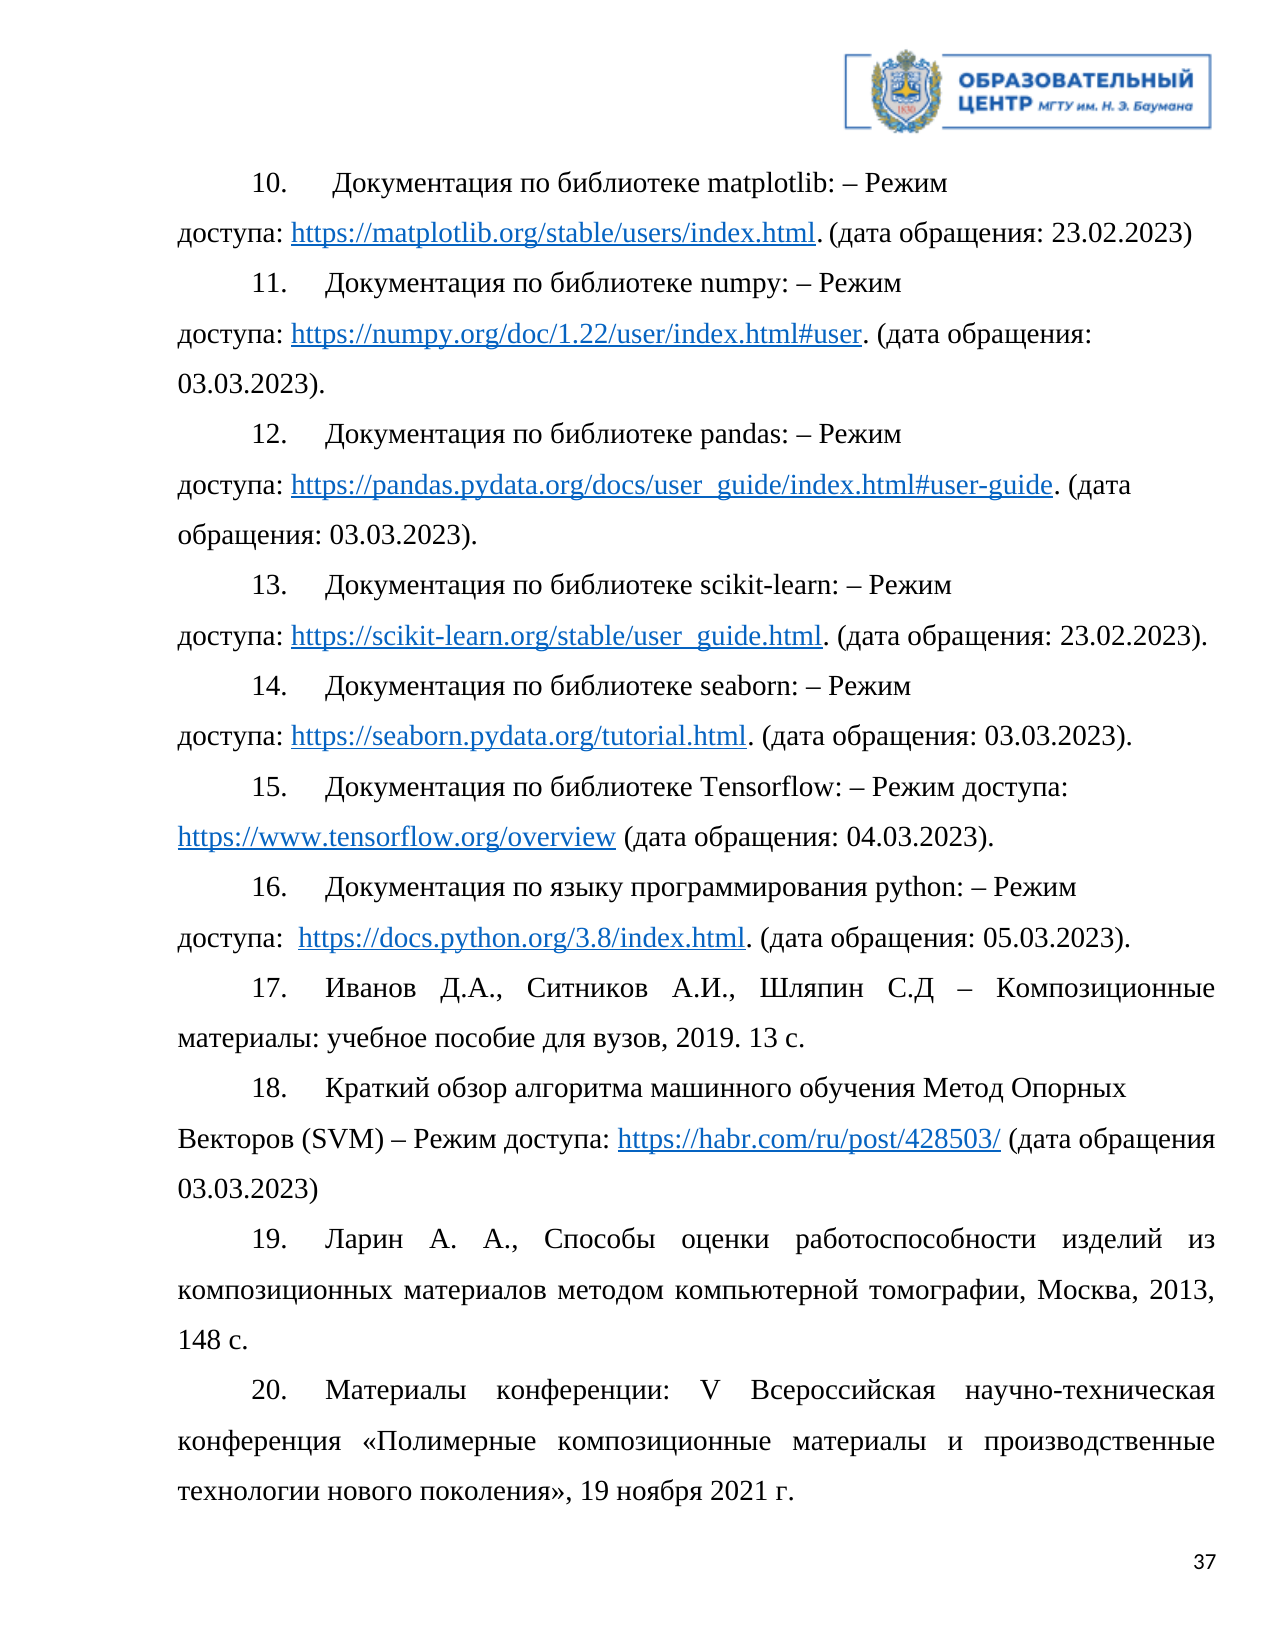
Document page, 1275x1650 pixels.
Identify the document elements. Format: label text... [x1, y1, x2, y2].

list Документация по библиотеке pandas: – Режим доступа: https://pandas.pydata.org/docs/user_guide/index.html#user-guide. (дата обращения: 03.03.2023). [177, 417, 1216, 551]
list Документация по библиотеке numpy: – Режим доступа: https://numpy.org/doc/1.22/user/index.html#user. (дата обращения: 03.03.2023). [177, 266, 1216, 400]
list Материалы конференции: V Всероссийская научно-техническая конференция «Полимерные композиционные материалы и производственные технологии нового поколения», 19 ноября 2021 г. [177, 1372, 1216, 1507]
list Документация по языку программирования python: – Режим доступа: https://docs.python.org/3.8/index.html. (дата обращения: 05.03.2023). [177, 869, 1216, 953]
list Документация по библиотеке scikit-learn: – Режим доступа: https://scikit-learn.org/stable/user_guide.html. (дата обращения: 23.02.2023). [177, 567, 1216, 651]
list Документация по библиотеке seaborn: – Режим доступа: https://seaborn.pydata.org/tutorial.html. (дата обращения: 03.03.2023). [177, 668, 1216, 752]
list Иванов Д.А., Ситников А.И., Шляпин С.Д – Композиционные материалы: учебное пособие для вузов, 2019. 13 с. [177, 970, 1216, 1054]
picture [814, 26, 1262, 149]
list Ларин А. А., Способы оценки работоспособности изделий из композиционных материалов методом компьютерной томографии, Москва, 2013, 148 с. [177, 1222, 1216, 1356]
list Документация по библиотеке Tensorflow: – Режим доступа: https://www.tensorflow.org/overview (дата обращения: 04.03.2023). [177, 769, 1216, 853]
list Краткий обзор алгоритма машинного обучения Метод Опорных Векторов (SVM) – Режим доступа: https://habr.com/ru/post/428503/ (дата обращения 03.03.2023) [177, 1071, 1216, 1205]
list Документация по библиотеке matplotlib: – Режим доступа: https://matplotlib.org/stable/users/index.html. (дата обращения: 23.02.2023) [177, 118, 1216, 249]
